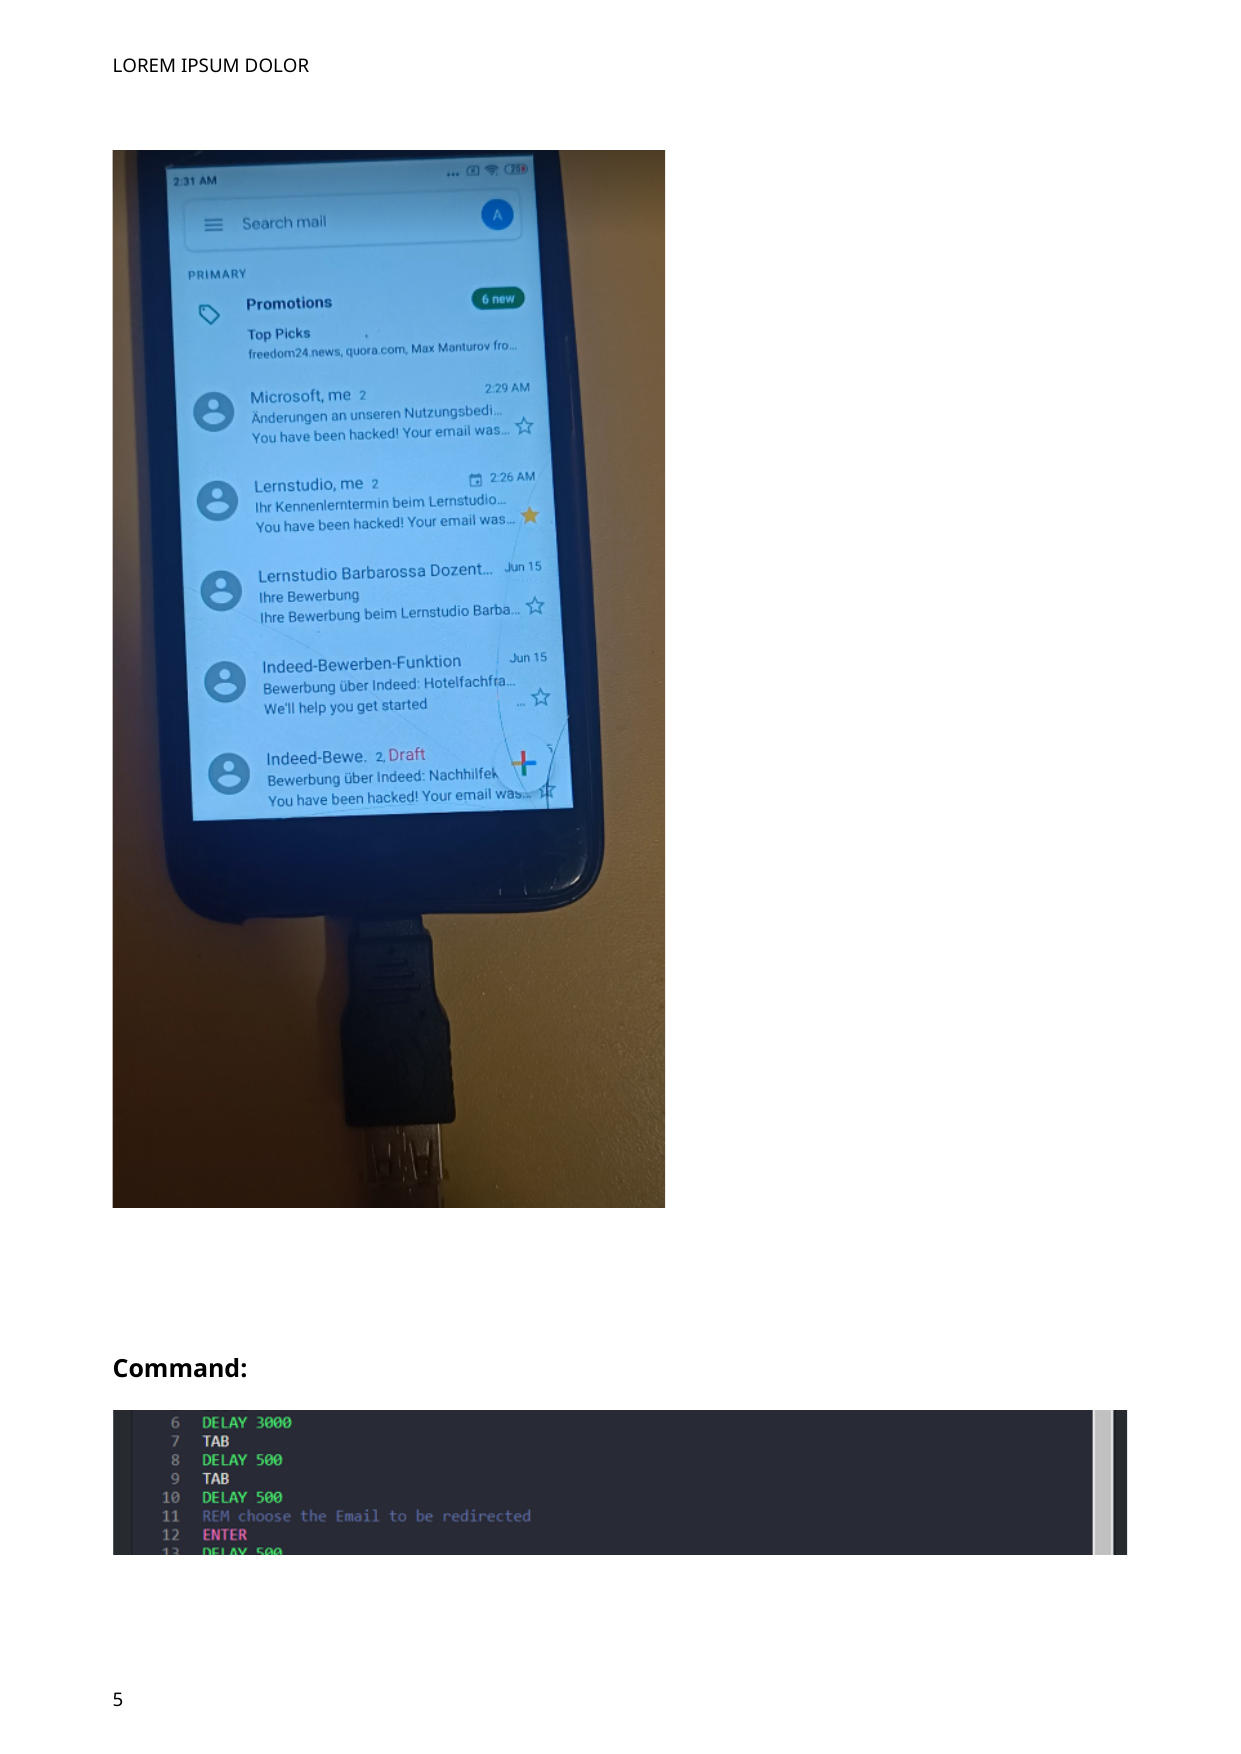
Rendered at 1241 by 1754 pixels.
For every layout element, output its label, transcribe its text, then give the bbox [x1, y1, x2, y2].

picture [112, 1410, 1128, 1555]
text Command: [112, 1351, 1128, 1385]
picture [112, 150, 666, 1208]
